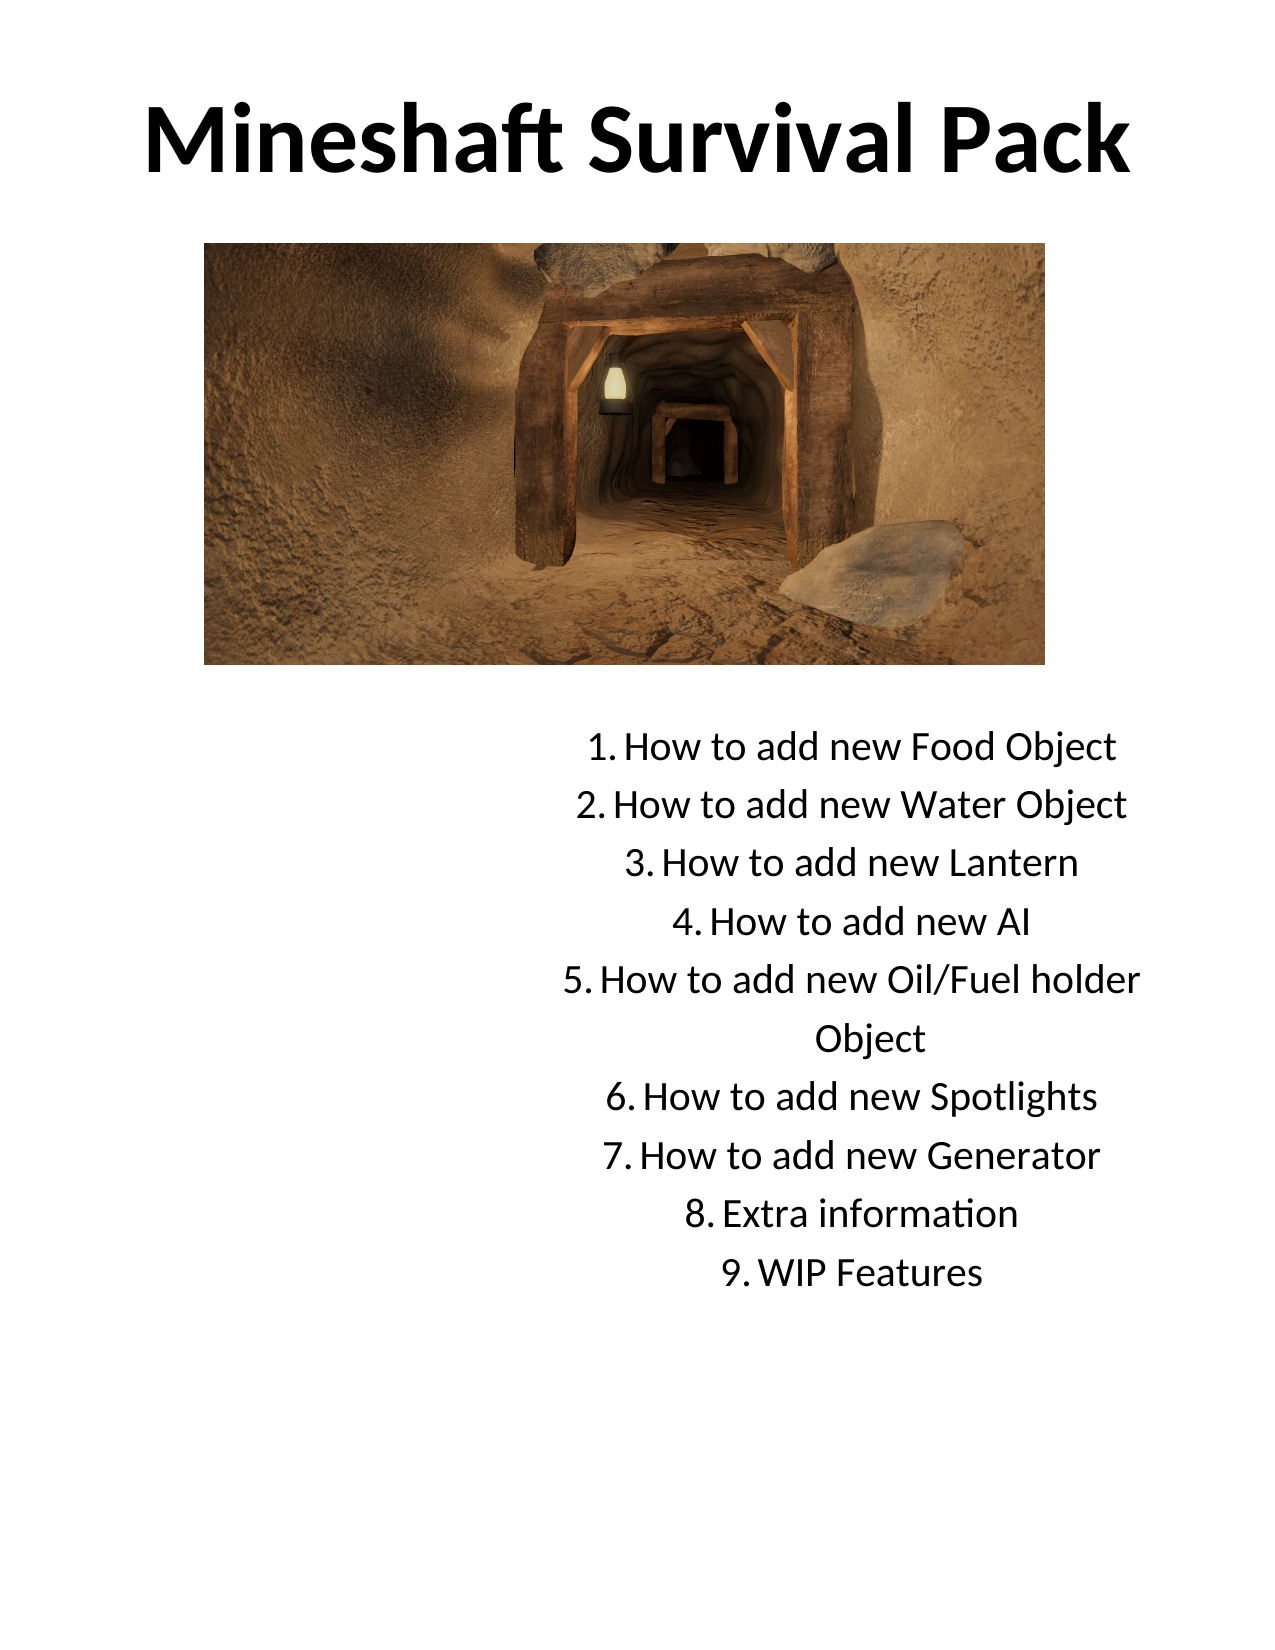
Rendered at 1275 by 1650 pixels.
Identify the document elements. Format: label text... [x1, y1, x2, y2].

list WIP Features [503, 1246, 1200, 1296]
picture [204, 243, 1045, 665]
list How to add new Food Object [503, 719, 1200, 770]
list How to add new Generator [503, 1129, 1200, 1179]
list How to add new Oil/Fuel holder Object [503, 953, 1200, 1063]
list How to add new Spotlights [503, 1070, 1200, 1121]
text Mineshaft Survival Pack [75, 75, 1200, 197]
list How to add new Water Object [503, 778, 1200, 829]
list How to add new Lantern [503, 836, 1200, 887]
list How to add new AI [503, 895, 1200, 946]
list Extra information [503, 1187, 1200, 1238]
